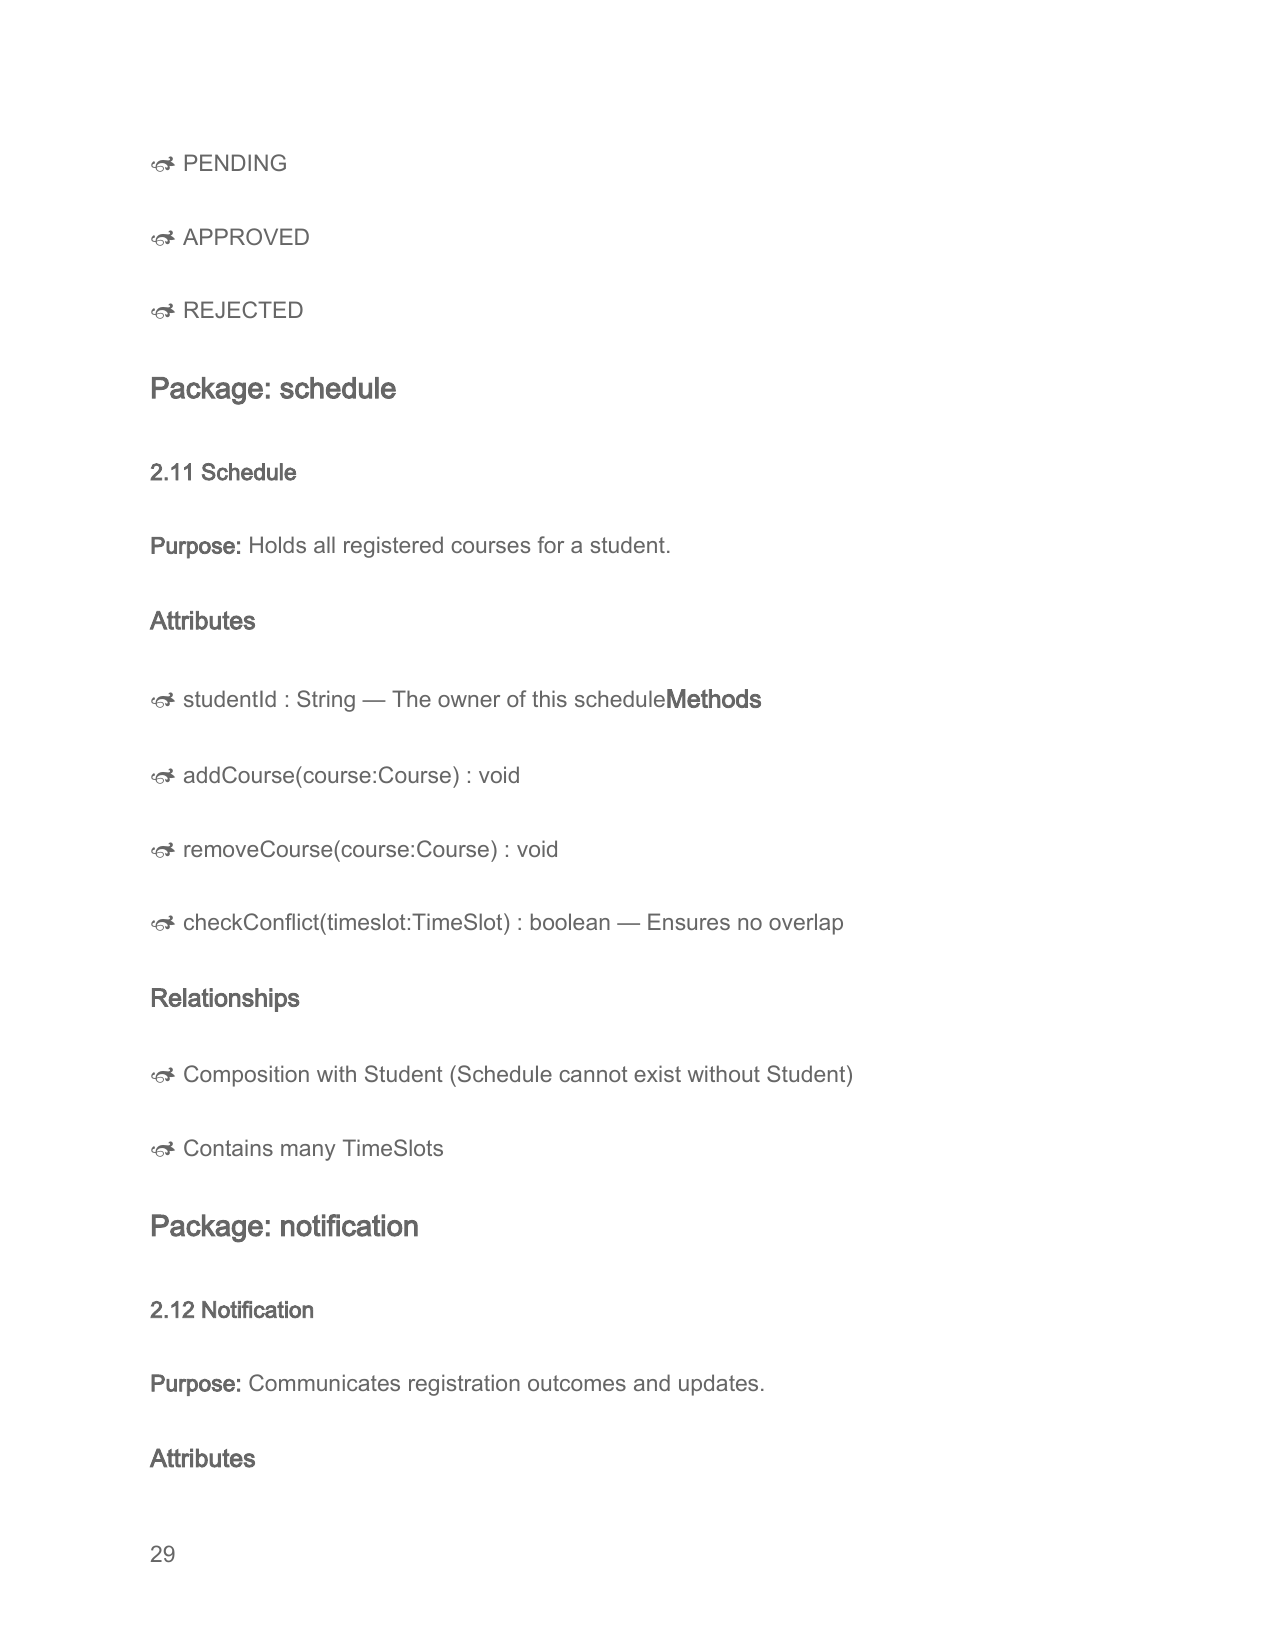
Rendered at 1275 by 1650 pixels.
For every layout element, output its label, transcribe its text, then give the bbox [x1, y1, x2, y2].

text  Contains many TimeSlots [150, 1135, 1125, 1161]
text  removeCourse(course:Course) : void [150, 836, 1125, 862]
text  Composition with Student (Schedule cannot exist without Student) [150, 1061, 1125, 1088]
text  addCourse(course:Course) : void [150, 762, 1125, 789]
text 2.12 Notification [150, 1296, 1125, 1323]
text Attributes [150, 606, 1125, 634]
text Package: schedule [150, 371, 1125, 404]
text 2.11 Schedule [150, 458, 1125, 485]
text Attributes [150, 1443, 1125, 1472]
text Relationships [150, 983, 1125, 1012]
text  APPROVED [150, 223, 1125, 250]
text  PENDING [150, 150, 1125, 176]
text  studentId : String — The owner of this scheduleMethods [150, 684, 1125, 713]
text Package: notification [150, 1208, 1125, 1242]
text Purpose: Communicates registration outcomes and updates. [150, 1370, 1125, 1396]
text  REJECTED [150, 297, 1125, 323]
text  checkConflict(timeslot:TimeSlot) : boolean — Ensures no overlap [150, 909, 1125, 936]
text Purpose: Holds all registered courses for a student. [150, 532, 1125, 558]
